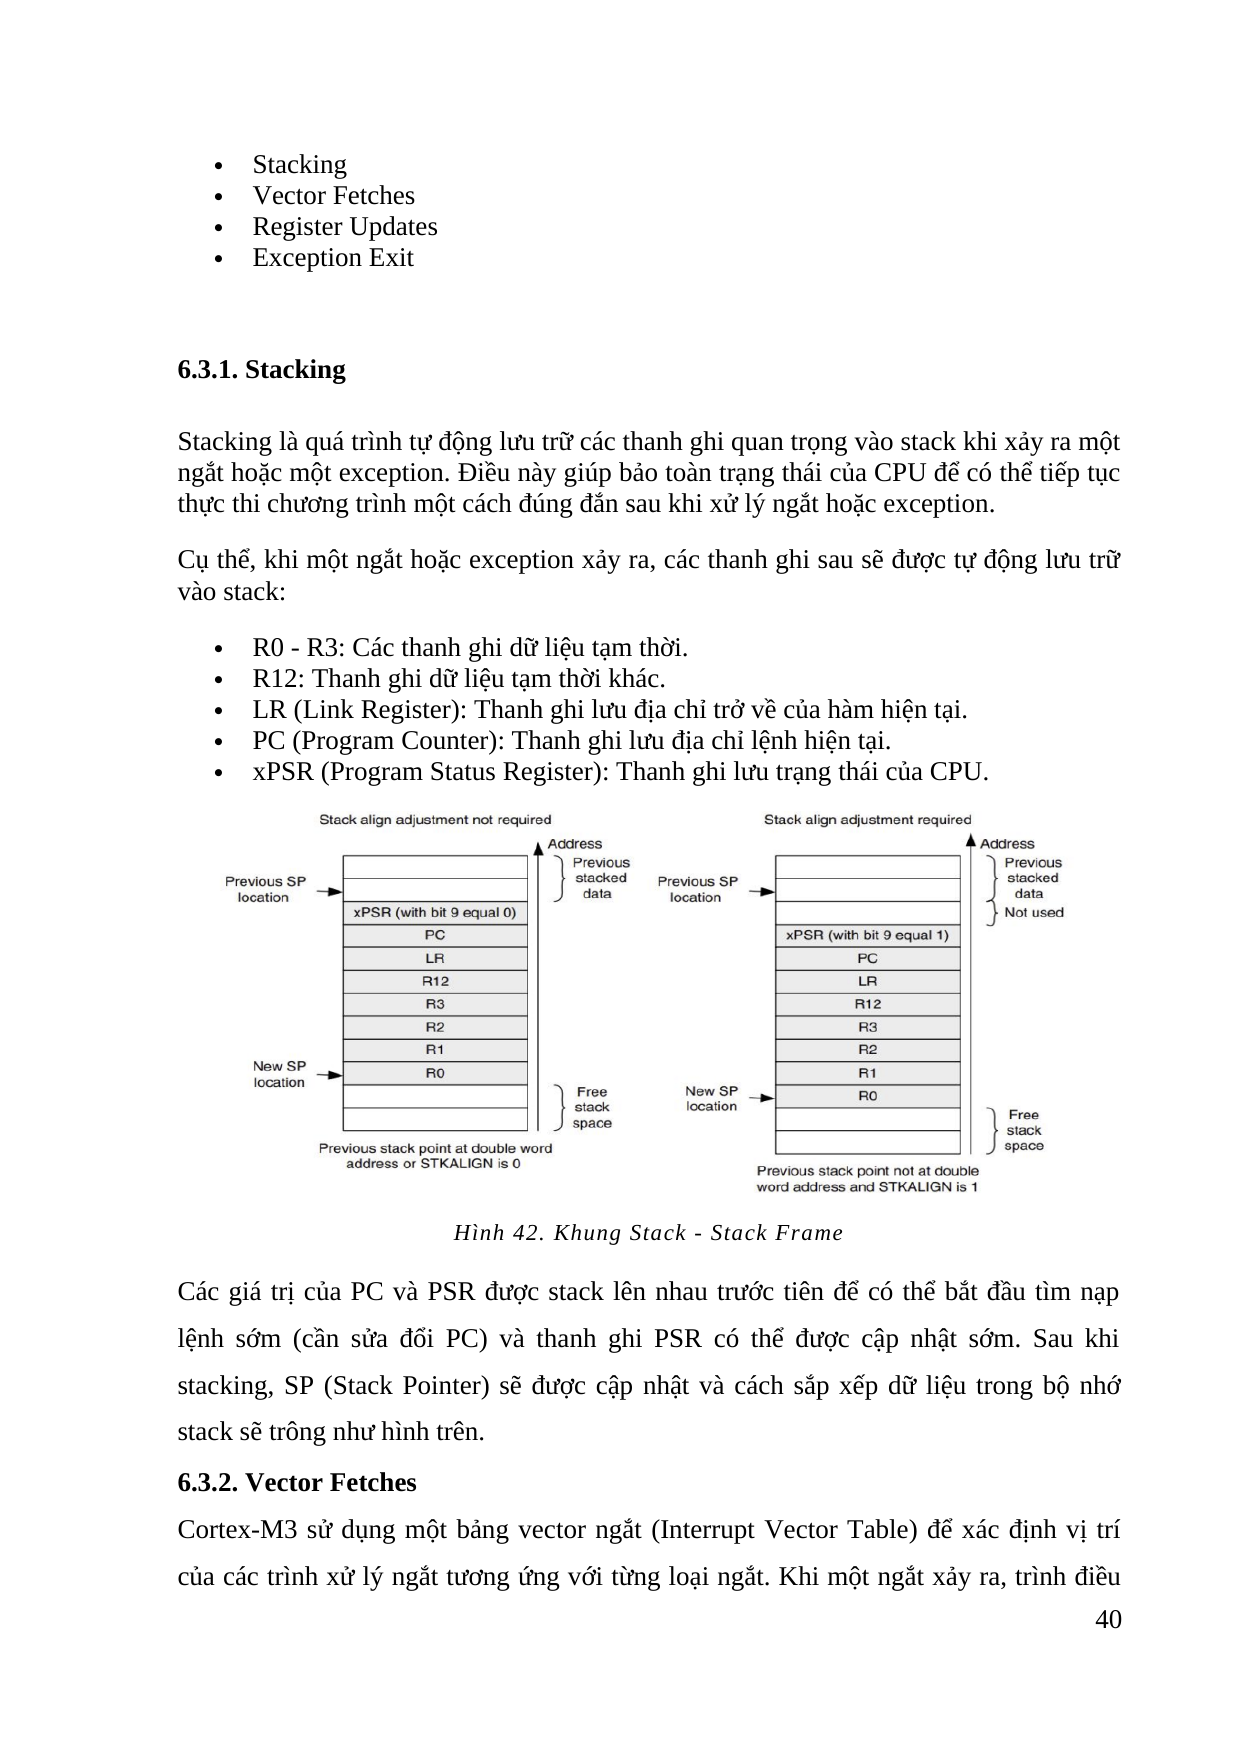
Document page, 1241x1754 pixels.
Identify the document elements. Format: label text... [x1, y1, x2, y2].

text Các giá trị của PC và PSR được stack lên nhau trước tiên để có thể bắt đầu tìm nạp lệnh sớm (cần sửa đổi PC) và thanh ghi PSR có thể được cập nhật sớm. Sau khi stacking, SP (Stack Pointer) sẽ được cập nhật và cách sắp xếp dữ liệu trong bộ nhớ stack sẽ trông như hình trên. [177, 1276, 1122, 1447]
list xPSR (Program Status Register): Thanh ghi lưu trạng thái của CPU. [215, 755, 1122, 787]
picture [179, 811, 1120, 1195]
list Exception Exit​ [215, 241, 1122, 272]
text Stacking là quá trình tự động lưu trữ các thanh ghi quan trọng vào stack khi xảy ra một ngắt hoặc một exception. Điều này giúp bảo toàn trạng thái của CPU để có thể tiếp tục thực thi chương trình một cách đúng đắn sau khi xử lý ngắt hoặc exception. [177, 425, 1122, 518]
list R0 - R3: Các thanh ghi dữ liệu tạm thời. [215, 631, 1122, 662]
subtitle 6.3.1. Stacking [177, 353, 1122, 384]
subtitle 6.3.2. Vector Fetches [177, 1466, 1122, 1497]
list Register Updates [215, 210, 1122, 241]
list Stacking ​ [215, 148, 1122, 179]
text Cụ thể, khi một ngắt hoặc exception xảy ra, các thanh ghi sau sẽ được tự động lưu trữ vào stack: [177, 543, 1122, 606]
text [177, 1513, 1122, 1591]
list LR (Link Register): Thanh ghi lưu địa chỉ trở về của hàm hiện tại. [215, 693, 1122, 724]
subtitle Hình 42. Khung Stack - Stack Frame [177, 1219, 1122, 1246]
list R12: Thanh ghi dữ liệu tạm thời khác. [215, 662, 1122, 693]
list Vector Fetches​ [215, 179, 1122, 210]
list PC (Program Counter): Thanh ghi lưu địa chỉ lệnh hiện tại. [215, 724, 1122, 755]
